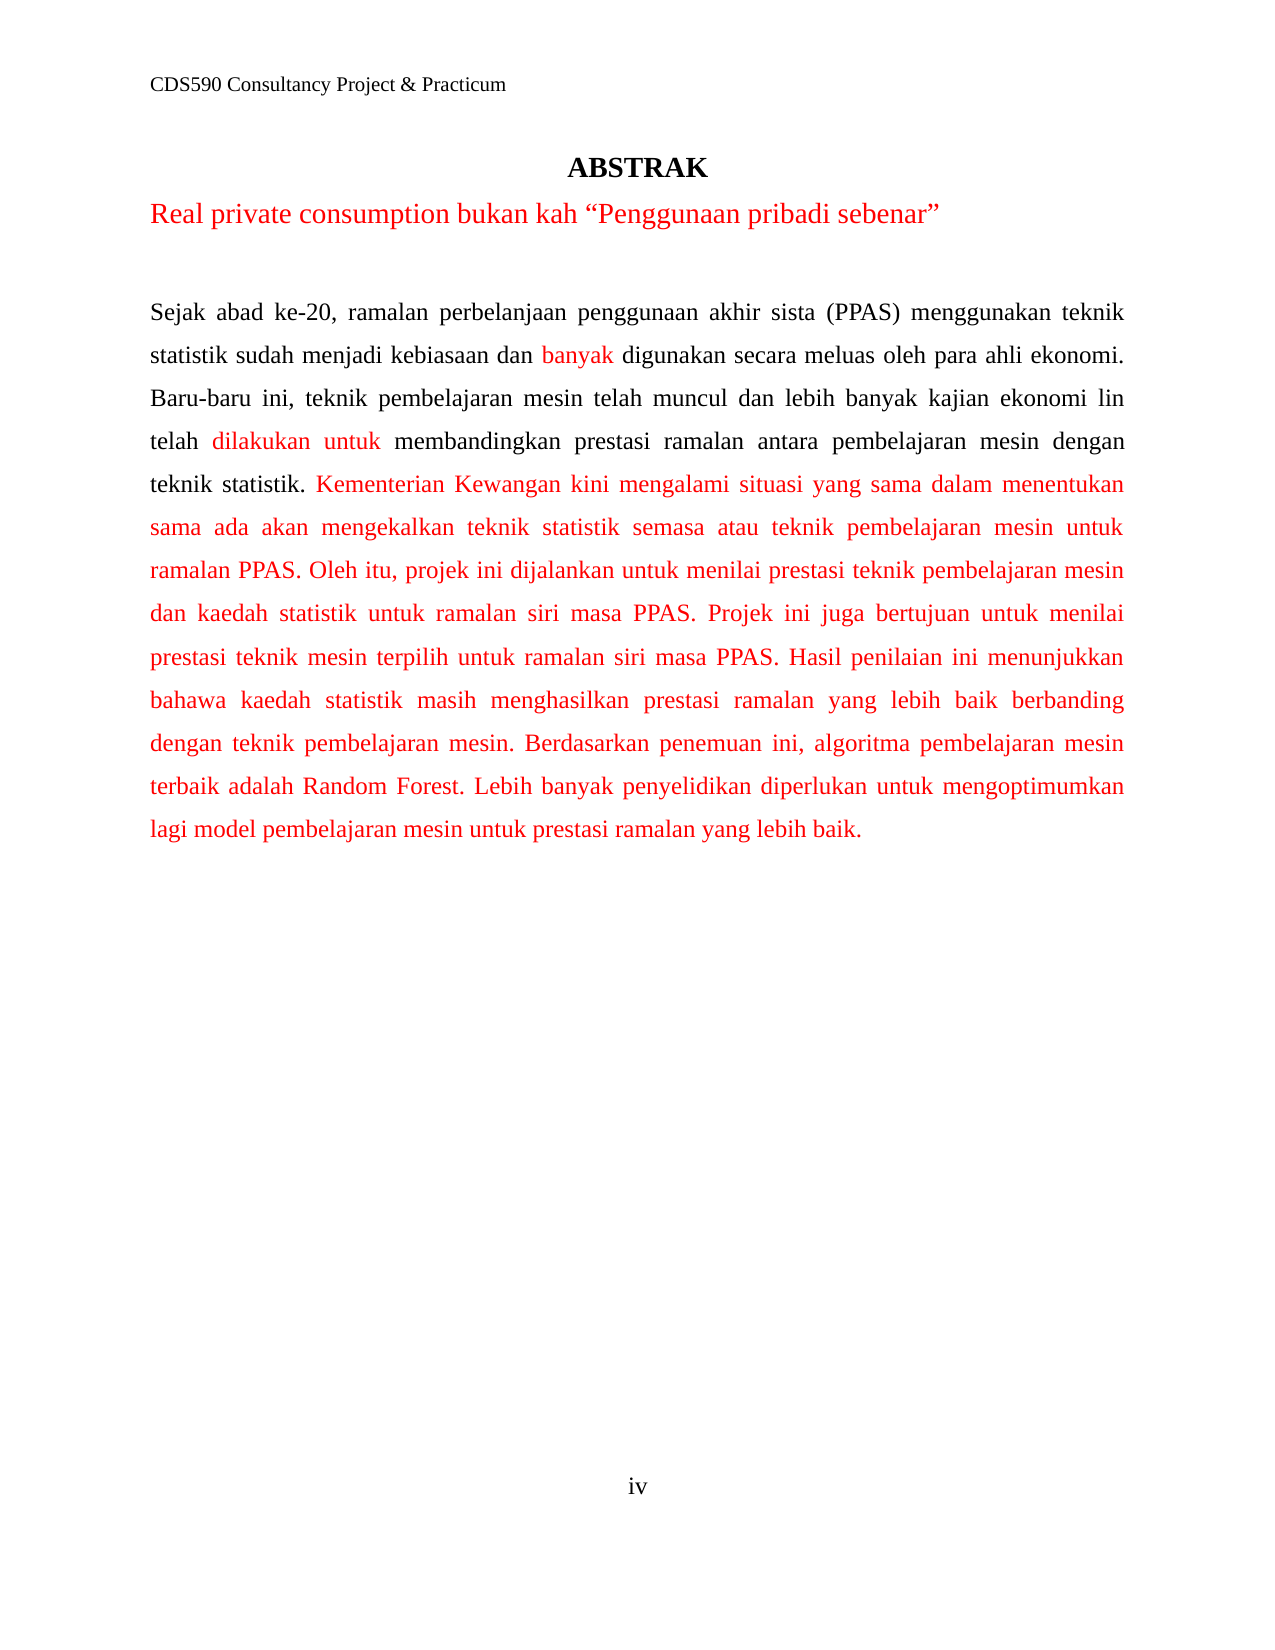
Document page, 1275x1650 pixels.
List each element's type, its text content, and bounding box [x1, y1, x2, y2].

subtitle ABSTRAK [150, 150, 1125, 183]
text Sejak abad ke-20, ramalan perbelanjaan penggunaan akhir sista (PPAS) menggunakan teknik statistik sudah menjadi kebiasaan dan banyak digunakan secara meluas oleh para ahli ekonomi. Baru-baru ini, teknik pembelajaran mesin telah muncul dan lebih banyak kajian ekonomi lin telah dilakukan untuk membandingkan prestasi ramalan antara pembelajaran mesin dengan teknik statistik. Kementerian Kewangan kini mengalami situasi yang sama dalam menentukan sama ada akan mengekalkan teknik statistik semasa atau teknik pembelajaran mesin untuk ramalan PPAS. Oleh itu, projek ini dijalankan untuk menilai prestasi teknik pembelajaran mesin dan kaedah statistik untuk ramalan siri masa PPAS. Projek ini juga bertujuan untuk menilai prestasi teknik mesin terpilih untuk ramalan siri masa PPAS. Hasil penilaian ini menunjukkan bahawa kaedah statistik masih menghasilkan prestasi ramalan yang lebih baik berbanding dengan teknik pembelajaran mesin. Berdasarkan penemuan ini, algoritma pembelajaran mesin terbaik adalah Random Forest. Lebih banyak penyelidikan diperlukan untuk mengoptimumkan lagi model pembelajaran mesin untuk prestasi ramalan yang lebih baik. [150, 297, 1125, 843]
text Real private consumption bukan kah “Penggunaan pribadi sebenar” [150, 196, 1125, 229]
